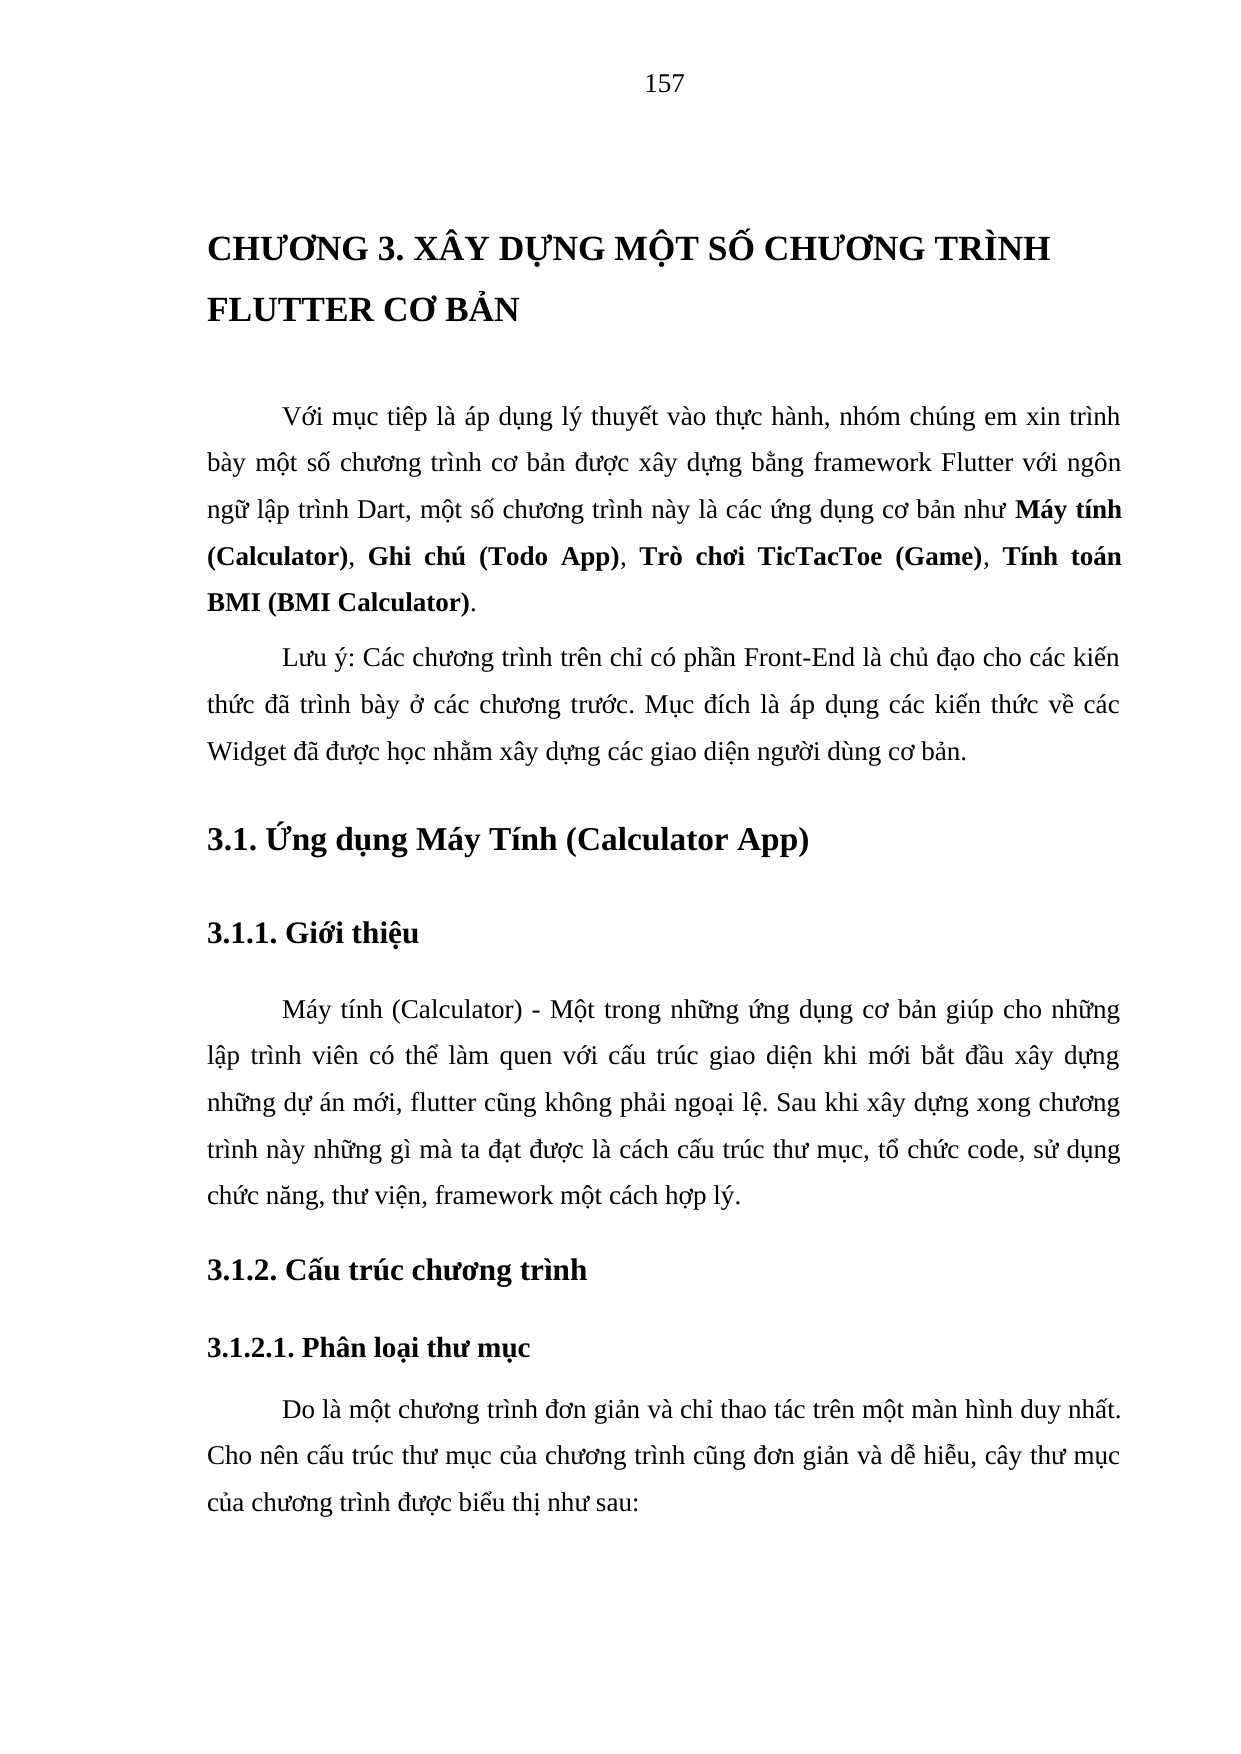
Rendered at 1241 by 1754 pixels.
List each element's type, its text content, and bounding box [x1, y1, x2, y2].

subtitle 3.1.1. Giới thiệu [207, 914, 1122, 950]
subtitle CHƯƠNG 3. XÂY DỰNG MỘT SỐ CHƯƠNG TRÌNH FLUTTER CƠ BẢN [207, 227, 1152, 329]
text Với mục tiêp là áp dụng lý thuyết vào thực hành, nhóm chúng em xin trình bày một số chương trình cơ bản được xây dựng bằng framework Flutter với ngôn ngữ lập trình Dart, một số chương trình này là các ứng dụng cơ bản như Máy tính (Calculator), Ghi chú (Todo App), Trò chơi TicTacToe (Game), Tính toán BMI (BMI Calculator). [207, 400, 1122, 617]
subtitle 3.1.2. Cấu trúc chương trình [207, 1251, 1122, 1287]
subtitle 3.1. Ứng dụng Máy Tính (Calculator App) [207, 819, 1122, 857]
subtitle 3.1.2.1. Phân loại thư mục [207, 1330, 1122, 1363]
text Do là một chương trình đơn giản và chỉ thao tác trên một màn hình duy nhất. Cho nên cấu trúc thư mục của chương trình cũng đơn giản và dễ hiễu, cây thư mục của chương trình được biểu thị như sau: [207, 1393, 1122, 1517]
text Máy tính (Calculator) - Một trong những ứng dụng cơ bản giúp cho những lập trình viên có thể làm quen với cấu trúc giao diện khi mới bắt đầu xây dựng những dự án mới, flutter cũng không phải ngoại lệ. Sau khi xây dựng xong chương trình này những gì mà ta đạt được là cách cấu trúc thư mục, tổ chức code, sử dụng chức năng, thư viện, framework một cách hợp lý. [207, 993, 1122, 1211]
text Lưu ý: Các chương trình trên chỉ có phần Front-End là chủ đạo cho các kiến thức đã trình bày ở các chương trước. Mục đích là áp dụng các kiến thức về các Widget đã được học nhằm xây dựng các giao diện người dùng cơ bản. [207, 641, 1122, 766]
